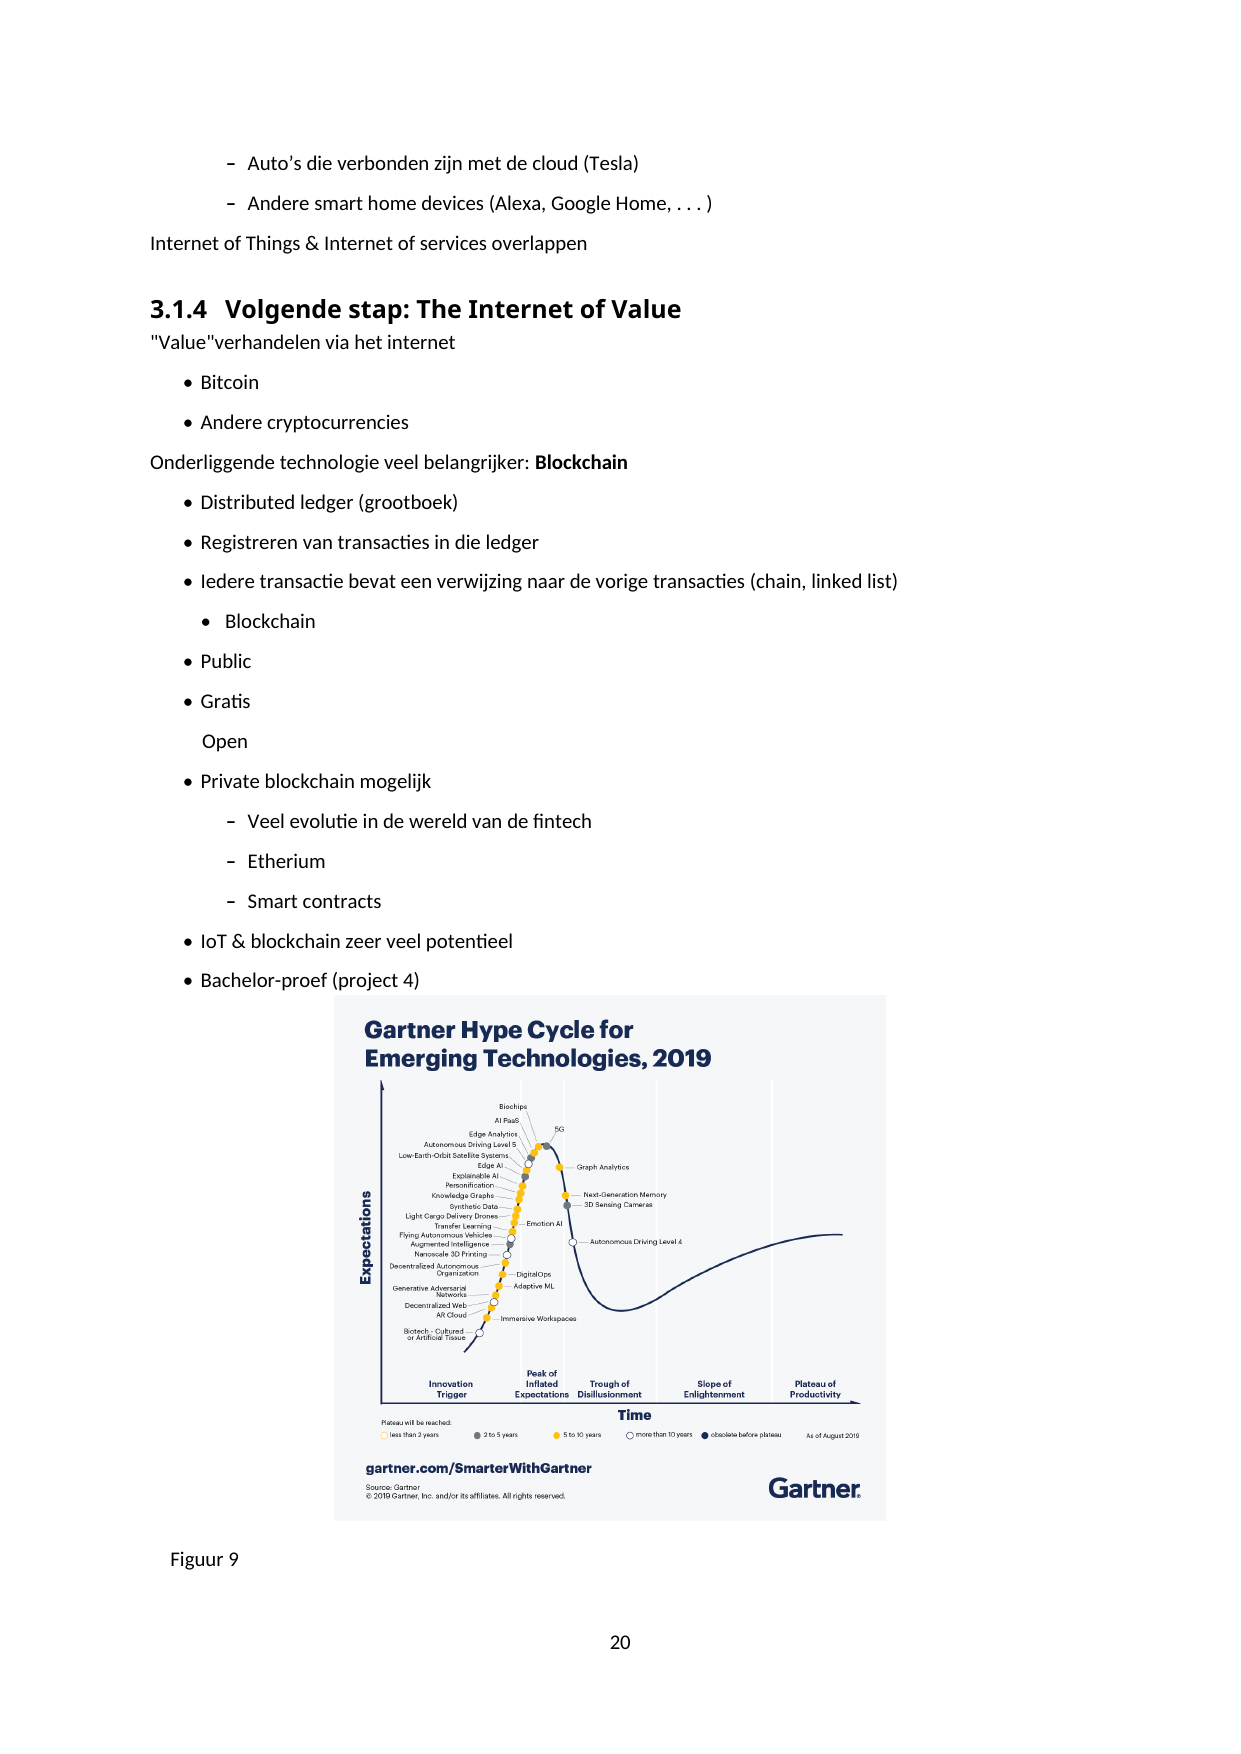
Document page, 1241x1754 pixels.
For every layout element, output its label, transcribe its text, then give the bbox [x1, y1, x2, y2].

list Blockchain [200, 609, 1090, 634]
list Public [183, 648, 934, 674]
list Iedere transactie bevat een verwijzing naar de vorige transacties (chain, linked list) [183, 569, 934, 594]
text "Value"verhandelen via het internet [150, 329, 934, 355]
list IoT & blockchain zeer veel potentieel [183, 928, 934, 953]
list Private blockchain mogelijk [183, 768, 934, 794]
list Registreren van transacties in die ledger [183, 529, 934, 554]
list Gratis [183, 688, 934, 714]
text Figuur 9 [170, 1546, 1090, 1572]
list Distributed ledger (grootboek) [183, 489, 934, 514]
list Etherium [226, 848, 934, 873]
list Auto’s die verbonden zijn met de cloud (Tesla) [226, 150, 934, 175]
list Andere smart home devices (Alexa, Google Home, . . . ) [226, 190, 934, 215]
list Smart contracts [226, 888, 934, 913]
list Andere cryptocurrencies [183, 409, 934, 434]
subtitle Volgende stap: The Internet of Value [150, 292, 1090, 326]
list Bitcoin [183, 369, 934, 395]
list Bachelor-proef (project 4) [183, 968, 934, 993]
list Veel evolutie in de wereld van de fintech [226, 808, 934, 833]
text Onderliggende technologie veel belangrijker: Blockchain [150, 449, 934, 474]
text Internet of Things & Internet of services overlappen [150, 230, 934, 255]
picture [334, 995, 887, 1521]
text Open [202, 728, 934, 754]
